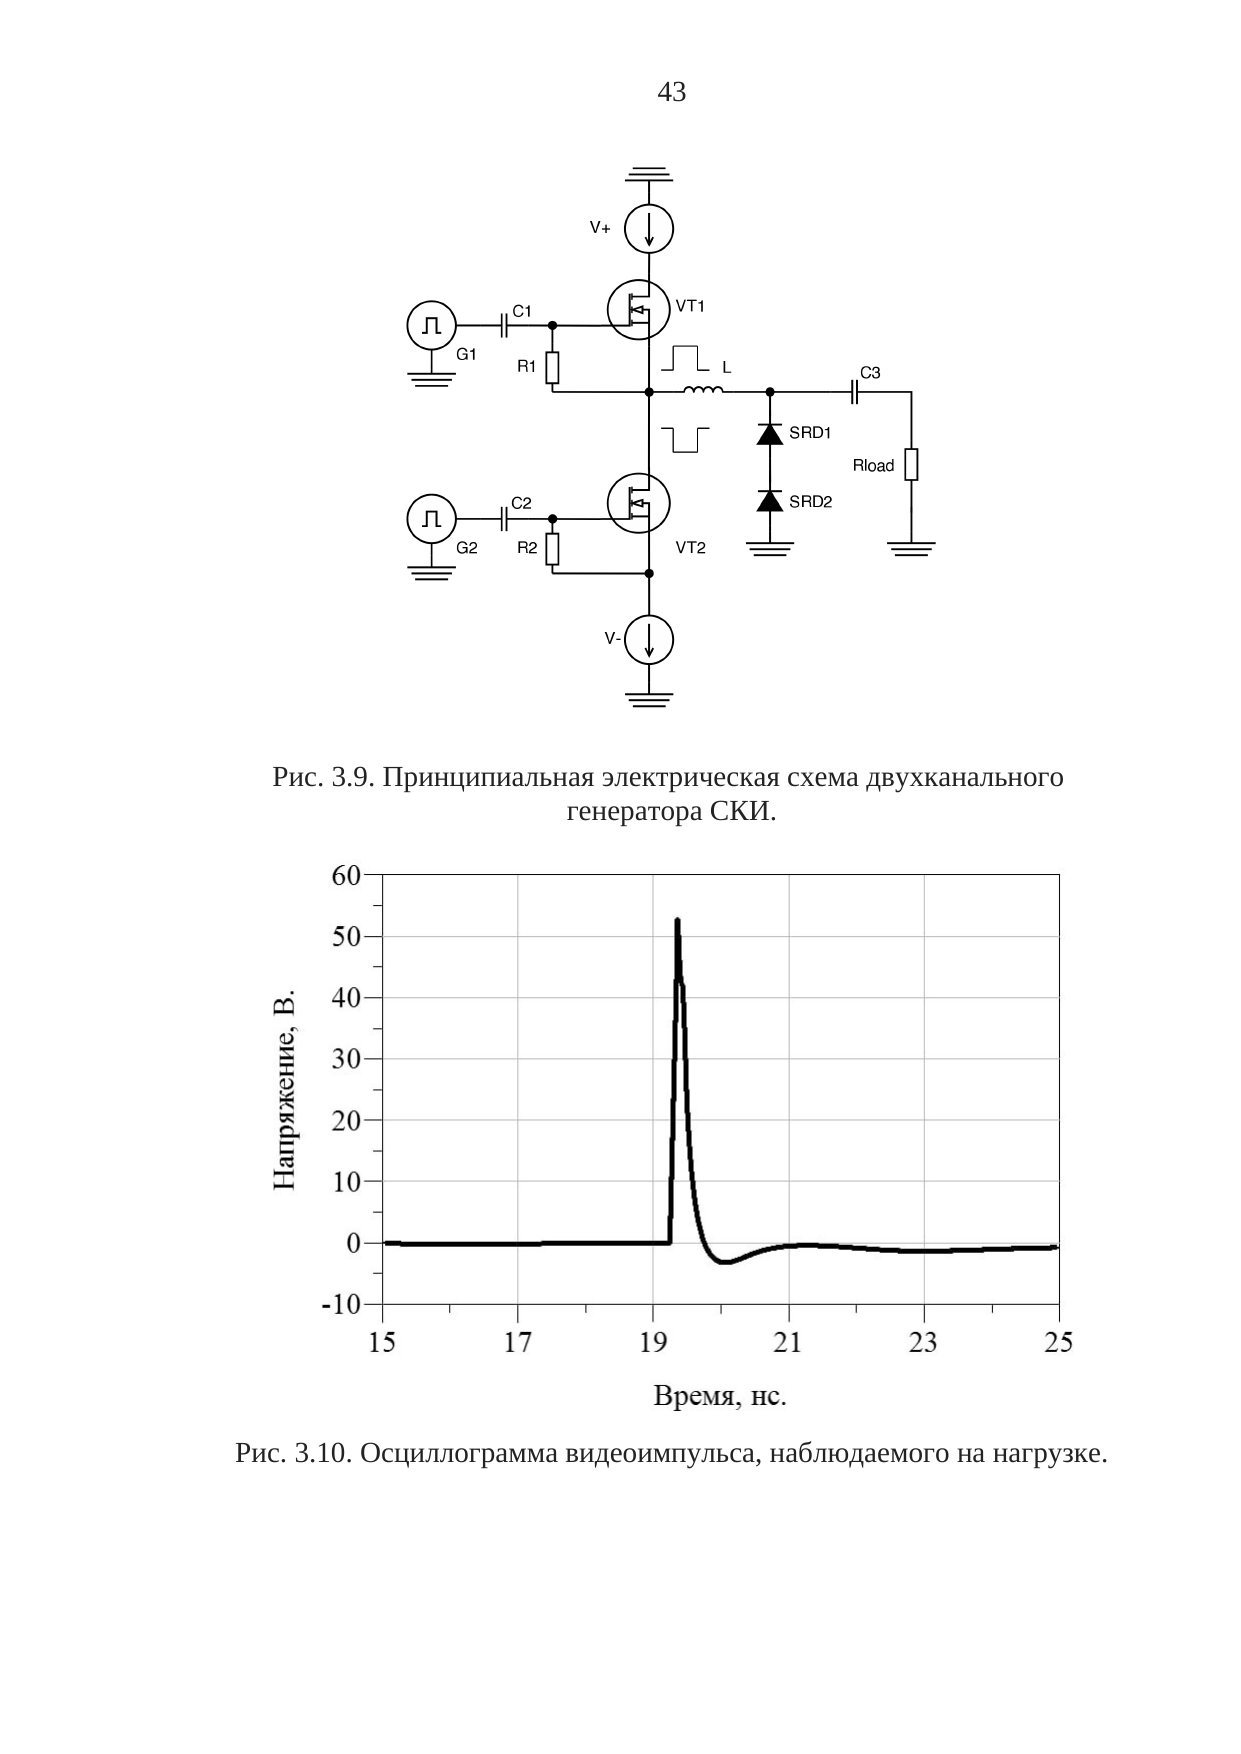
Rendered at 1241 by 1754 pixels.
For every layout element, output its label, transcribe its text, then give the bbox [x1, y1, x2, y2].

picture [394, 118, 950, 735]
text Рис. 3.9. Принципиальная электрическая схема двухканального генератора СКИ. [177, 759, 1167, 826]
picture [265, 851, 1079, 1411]
text Рис. 3.10. Осциллограмма видеоимпульса, наблюдаемого на нагрузке. [177, 1435, 1167, 1469]
